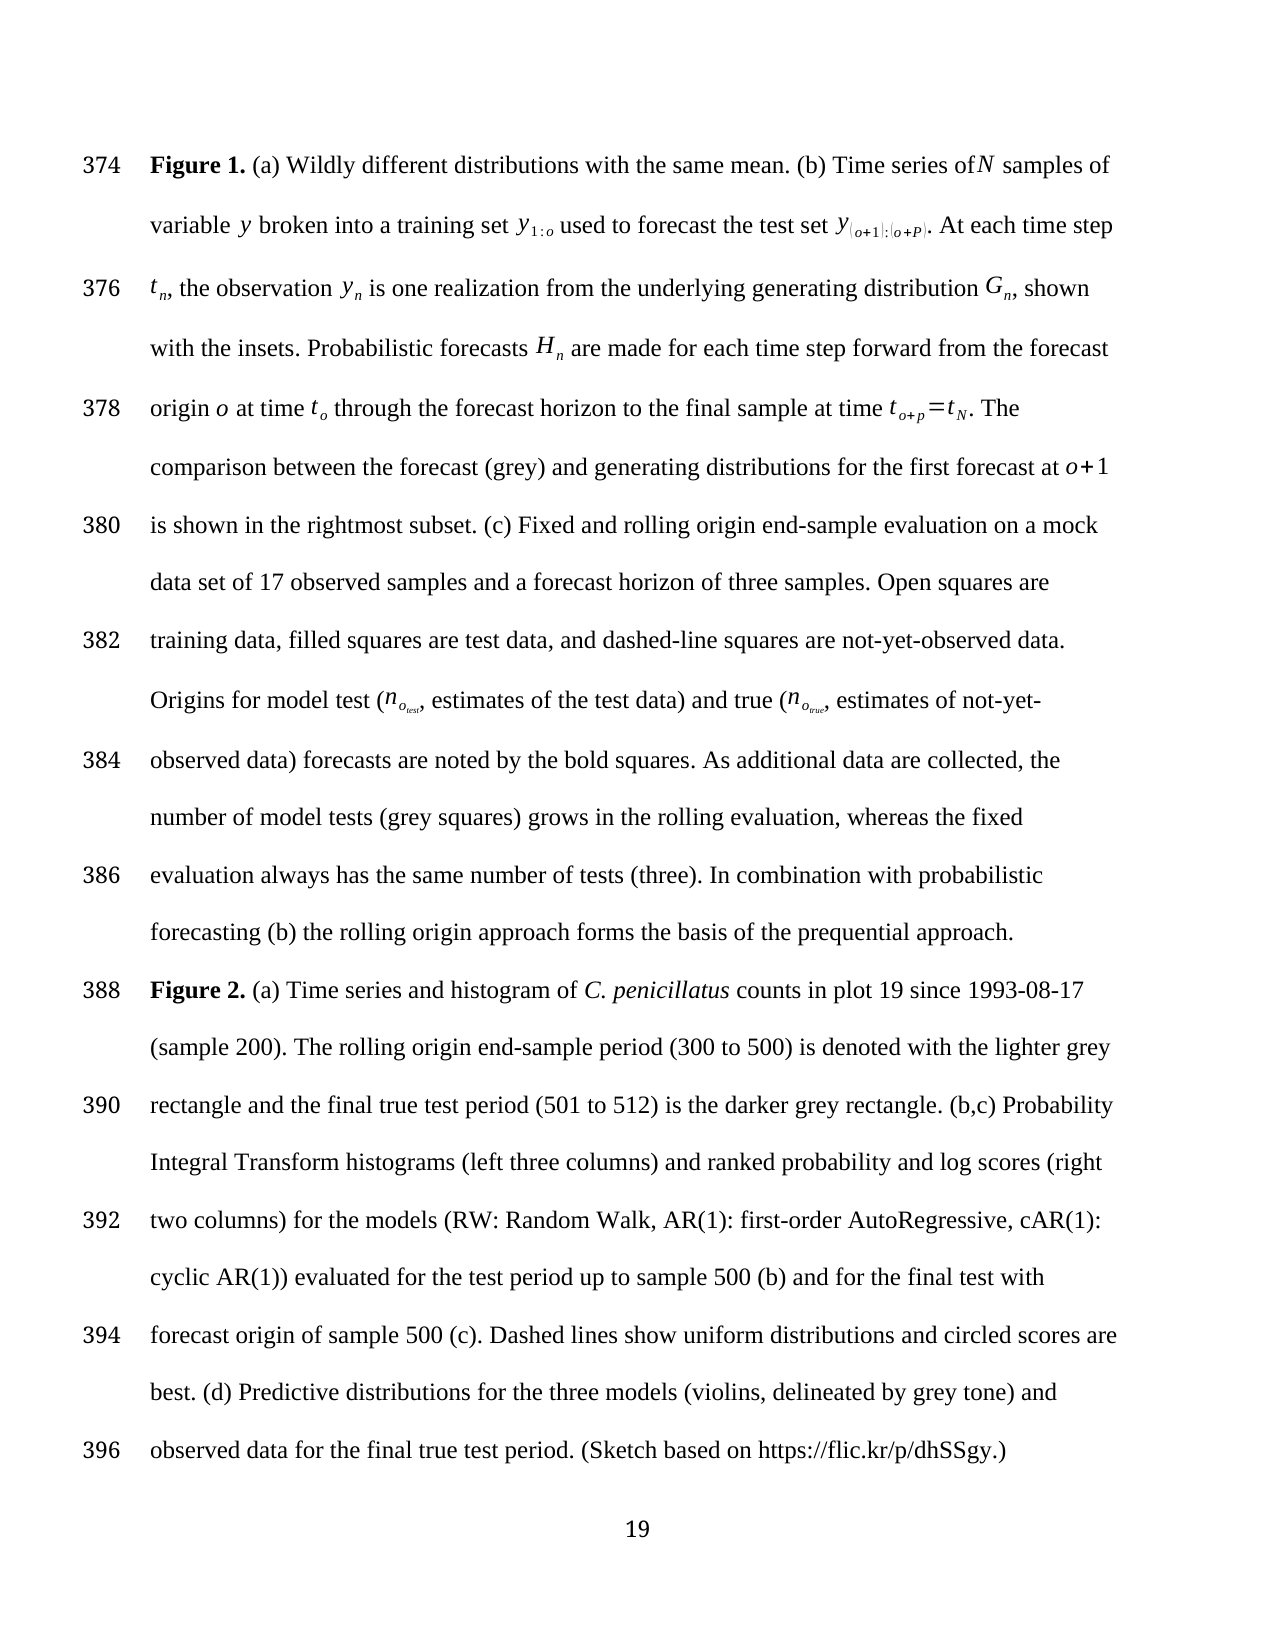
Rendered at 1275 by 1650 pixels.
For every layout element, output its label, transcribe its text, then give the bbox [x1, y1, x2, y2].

text Figure 2. (a) Time series and histogram of C. penicillatus counts in plot 19 since 1993-08-17 (sample 200). The rolling origin end-sample period (300 to 500) is denoted with the lighter grey rectangle and the final true test period (501 to 512) is the darker grey rectangle. (b,c) Probability Integral Transform histograms (left three columns) and ranked probability and log scores (right two columns) for the models (RW: Random Walk, AR(1): first-order AutoRegressive, cAR(1): cyclic AR(1)) evaluated for the test period up to sample 500 (b) and for the final test with forecast origin of sample 500 (c). Dashed lines show uniform distributions and circled scores are best. (d) Predictive distributions for the three models (violins, delineated by grey tone) and observed data for the final true test period. (Sketch based on https://flic.kr/p/dhSSgy.) [150, 975, 1125, 1463]
text Figure 1. (a) Wildly different distributions with the same mean. (b) Time series of samples of variable broken into a training set used to forecast the test set . At each time step , the observation is one realization from the underlying generating distribution , shown with the insets. Probabilistic forecasts are made for each time step forward from the forecast origin at time through the forecast horizon to the final sample at time . The comparison between the forecast (grey) and generating distributions for the first forecast at is shown in the rightmost subset. (c) Fixed and rolling origin end-sample evaluation on a mock data set of 17 observed samples and a forecast horizon of three samples. Open squares are training data, filled squares are test data, and dashed-line squares are not-yet-observed data. Origins for model test (, estimates of the test data) and true (, estimates of not-yet-observed data) forecasts are noted by the bold squares. As additional data are collected, the number of model tests (grey squares) grows in the rolling evaluation, whereas the fixed evaluation always has the same number of tests (three). In combination with probabilistic forecasting (b) the rolling origin approach forms the basis of the prequential approach. [150, 150, 1125, 946]
